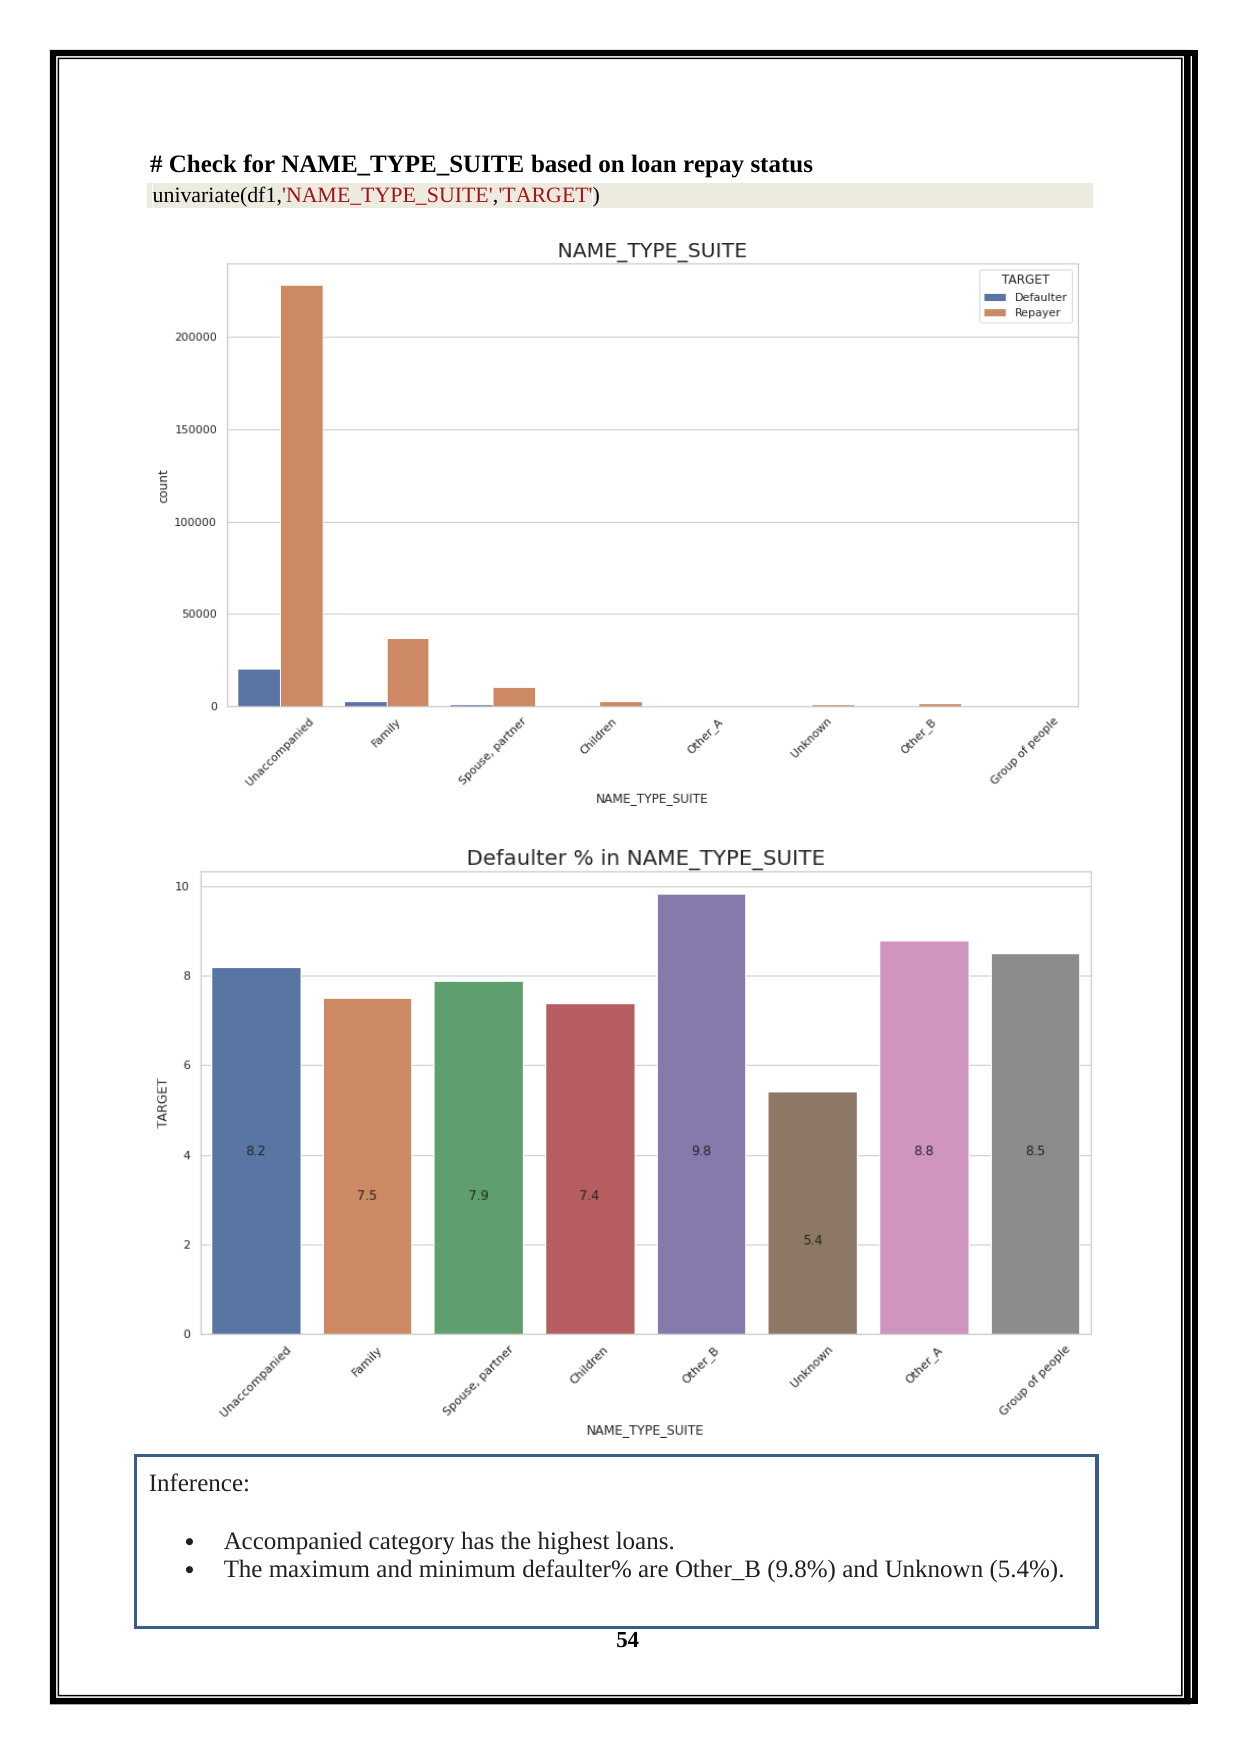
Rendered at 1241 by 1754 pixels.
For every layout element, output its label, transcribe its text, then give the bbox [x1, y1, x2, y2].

picture [157, 849, 1093, 1438]
subtitle # Check for NAME_TYPE_SUITE based on loan repay status [150, 149, 1192, 178]
picture [158, 243, 1080, 806]
text univariate(df1,'NAME_TYPE_SUITE','TARGET') [147, 182, 1192, 208]
